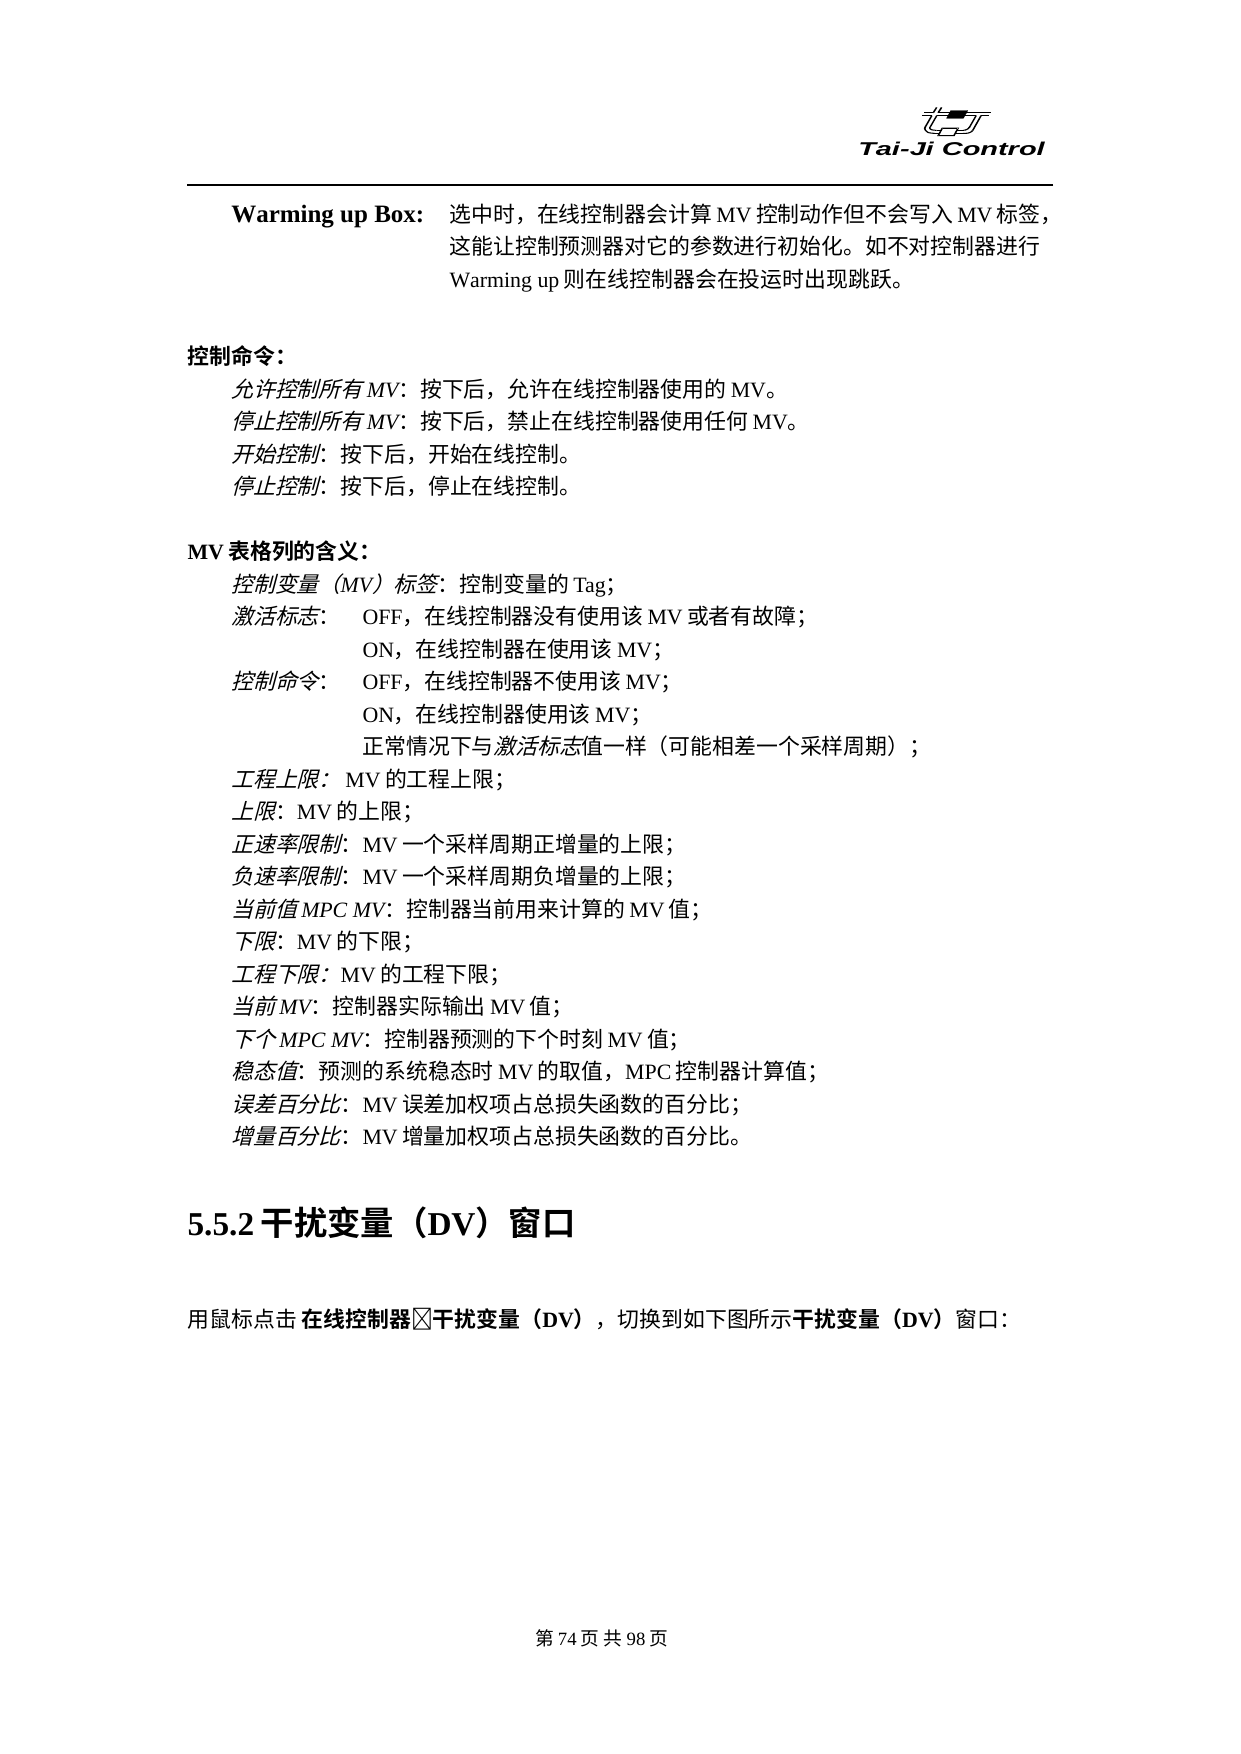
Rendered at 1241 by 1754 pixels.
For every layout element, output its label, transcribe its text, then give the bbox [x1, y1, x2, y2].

text 误差百分比：MV误差加权项占总损失函数的百分比； [187, 1086, 1053, 1119]
text 停止控制：按下后，停止在线控制。 [187, 469, 1053, 501]
text 停止控制所有MV：按下后，禁止在线控制器使用任何MV。 [187, 404, 1053, 436]
text ON，在线控制器在使用该MV； [318, 631, 1053, 664]
text 上限：MV的上限； [187, 794, 1053, 826]
text 下个MPC MV：控制器预测的下个时刻MV值； [187, 1021, 1053, 1054]
text 工程下限：MV的工程下限； [187, 956, 1053, 989]
text Warming up Box: 选中时，在线控制器会计算MV控制动作但不会写入MV标签，这能让控制预测器对它的参数进行初始化。如不对控制器进行Warming up则在线控制器会在投运时出现跳跃。 [231, 196, 1053, 294]
text 负速率限制：MV一个采样周期负增量的上限； [187, 859, 1053, 891]
text 正常情况下与激活标志值一样（可能相差一个采样周期）； [187, 729, 1053, 761]
text 当前值MPC MV：控制器当前用来计算的MV值； [187, 891, 1053, 924]
text 控制变量（MV）标签：控制变量的Tag； [187, 566, 1053, 599]
text 下限：MV的下限； [187, 924, 1053, 956]
text 工程上限： MV的工程上限； [187, 761, 1053, 794]
text 正速率限制：MV一个采样周期正增量的上限； [187, 826, 1053, 859]
text MV表格列的含义： [187, 534, 1053, 566]
text 增量百分比：MV增量加权项占总损失函数的百分比。 [187, 1119, 1053, 1151]
text 控制命令： [187, 339, 1053, 371]
text ON，在线控制器使用该MV； [187, 696, 1053, 729]
text 控制命令： OFF，在线控制器不使用该MV； [187, 664, 1053, 696]
text 激活标志： OFF，在线控制器没有使用该MV或者有故障； [187, 599, 1053, 631]
text 用鼠标点击 在线控制器干扰变量（DV），切换到如下图所示干扰变量（DV）窗口： [187, 1301, 1053, 1334]
text 稳态值：预测的系统稳态时MV的取值，MPC控制器计算值； [187, 1054, 1053, 1086]
text 当前MV：控制器实际输出MV值； [187, 989, 1053, 1021]
text 开始控制：按下后，开始在线控制。 [187, 436, 1053, 469]
subtitle 5.5.2干扰变量（DV）窗口 [187, 1189, 1053, 1254]
text 允许控制所有MV：按下后，允许在线控制器使用的MV。 [187, 371, 1053, 404]
